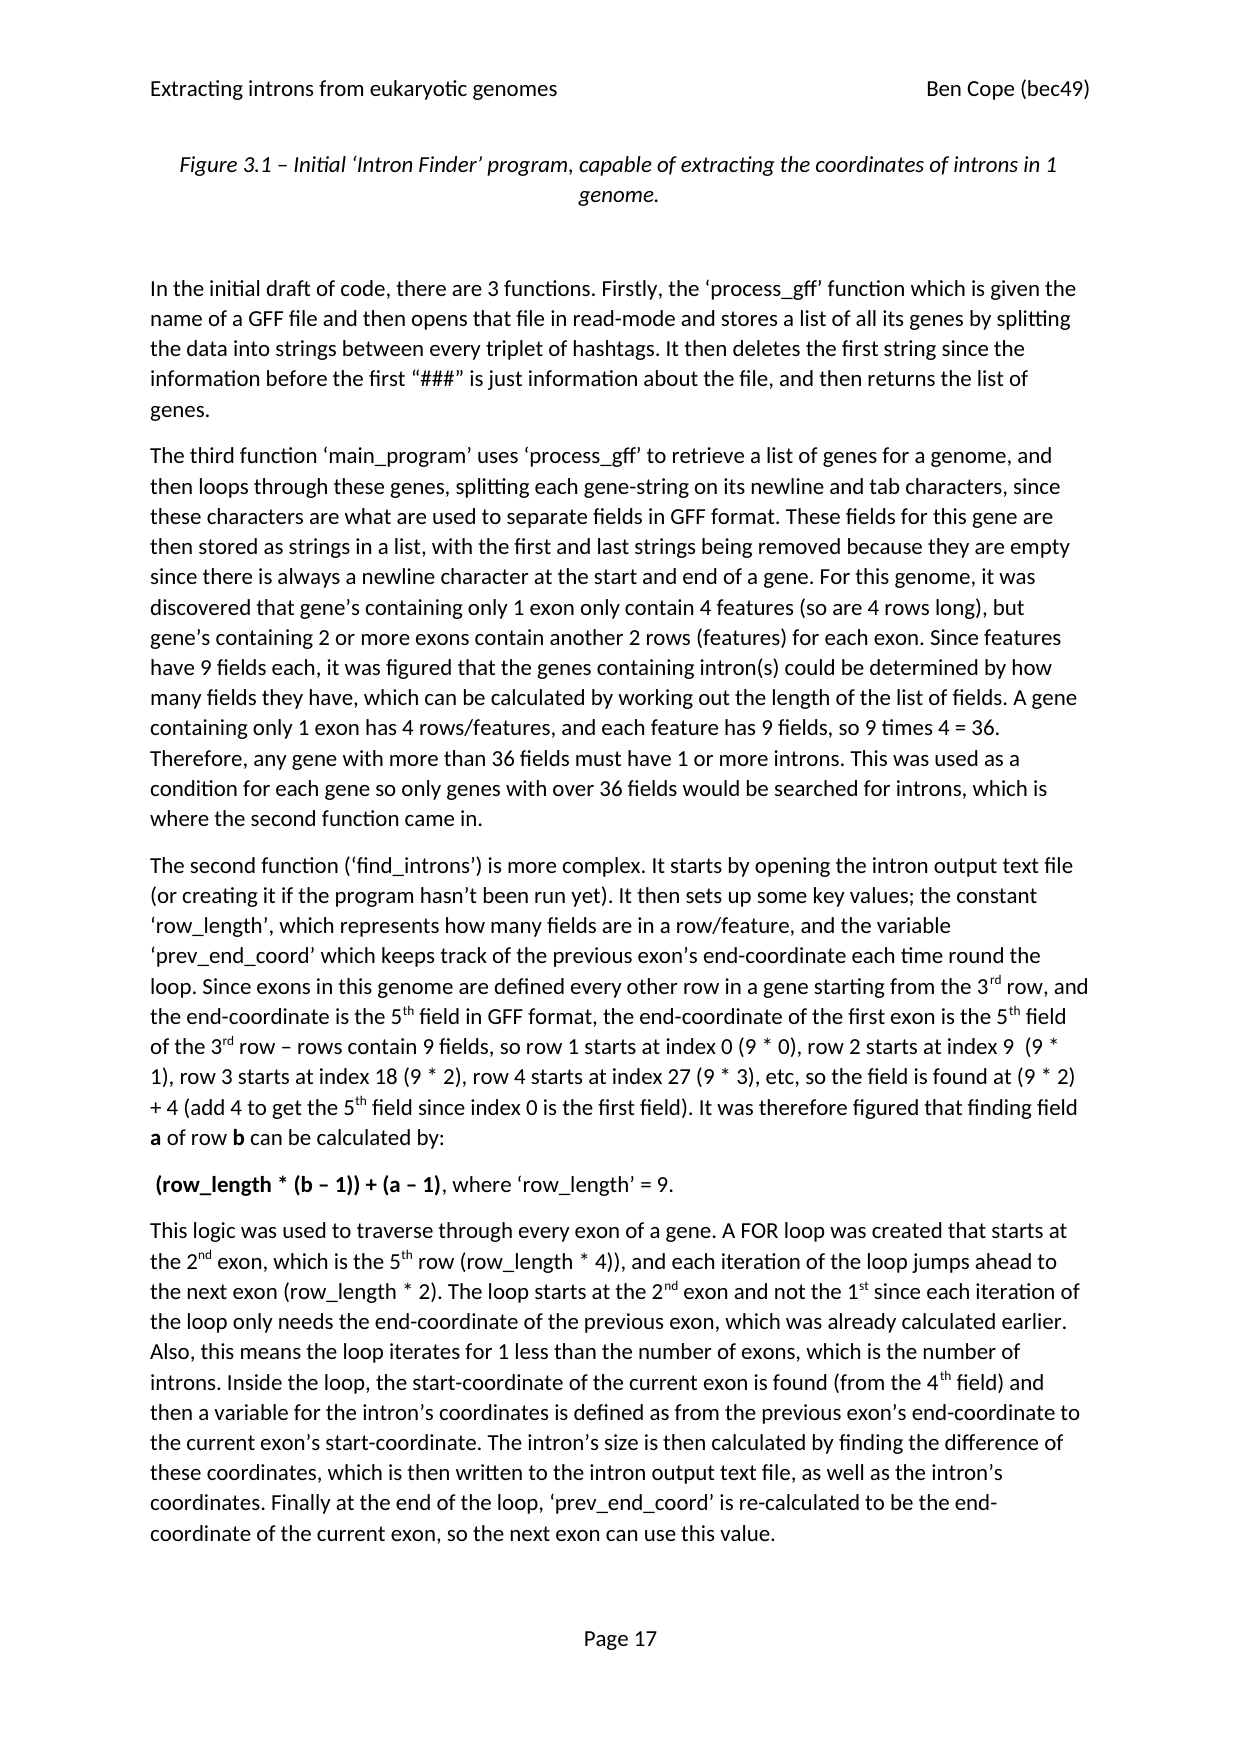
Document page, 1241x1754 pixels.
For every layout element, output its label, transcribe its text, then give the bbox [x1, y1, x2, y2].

text This logic was used to traverse through every exon of a gene. A FOR loop was created that starts at the 2nd exon, which is the 5th row (row_length * 4)), and each iteration of the loop jumps ahead to the next exon (row_length * 2). The loop starts at the 2nd exon and not the 1st since each iteration of the loop only needs the end-coordinate of the previous exon, which was already calculated earlier. Also, this means the loop iterates for 1 less than the number of exons, which is the number of introns. Inside the loop, the start-coordinate of the current exon is found (from the 4th field) and then a variable for the intron’s coordinates is defined as from the previous exon’s end-coordinate to the current exon’s start-coordinate. The intron’s size is then calculated by finding the difference of these coordinates, which is then written to the intron output text file, as well as the intron’s coordinates. Finally at the end of the loop, ‘prev_end_coord’ is re-calculated to be the end-coordinate of the current exon, so the next exon can use this value. [150, 1217, 1090, 1547]
text In the initial draft of code, there are 3 functions. Firstly, the ‘process_gff’ function which is given the name of a GFF file and then opens that file in read-mode and stores a list of all its genes by splitting the data into strings between every triplet of hashtags. It then deletes the first string since the information before the first “###” is just information about the file, and then returns the list of genes. [150, 274, 1090, 423]
text The third function ‘main_program’ uses ‘process_gff’ to retrieve a list of genes for a genome, and then loops through these genes, splitting each gene-string on its newline and tab characters, since these characters are what are used to separate fields in GFF format. These fields for this gene are then stored as strings in a list, with the first and last strings being removed because they are empty since there is always a newline character at the start and end of a gene. For this genome, it was discovered that gene’s containing only 1 exon only contain 4 features (so are 4 rows long), but gene’s containing 2 or more exons contain another 2 rows (features) for each exon. Since features have 9 fields each, it was figured that the genes containing intron(s) could be determined by how many fields they have, which can be calculated by working out the length of the list of fields. A gene containing only 1 exon has 4 rows/features, and each feature has 9 fields, so 9 times 4 = 36. Therefore, any gene with more than 36 fields must have 1 or more introns. This was used as a condition for each gene so only genes with over 36 fields would be searched for introns, which is where the second function came in. [150, 442, 1090, 832]
text The second function (‘find_introns’) is more complex. It starts by opening the intron output text file (or creating it if the program hasn’t been run yet). It then sets up some key values; the constant ‘row_length’, which represents how many fields are in a row/feature, and the variable ‘prev_end_coord’ which keeps track of the previous exon’s end-coordinate each time round the loop. Since exons in this genome are defined every other row in a gene starting from the 3rd row, and the end-coordinate is the 5th field in GFF format, the end-coordinate of the first exon is the 5th field of the 3rd row – rows contain 9 fields, so row 1 starts at index 0 (9 * 0), row 2 starts at index 9 (9 * 1), row 3 starts at index 18 (9 * 2), row 4 starts at index 27 (9 * 3), etc, so the field is found at (9 * 2) + 4 (add 4 to get the 5th field since index 0 is the first field). It was therefore figured that finding field a of row b can be calculated by: [150, 851, 1090, 1151]
text Figure 3.1 – Initial ‘Intron Finder’ program, capable of extracting the coordinates of introns in 1 genome. [150, 150, 1090, 208]
text (row_length * (b – 1)) + (a – 1), where ‘row_length’ = 9. [150, 1170, 1090, 1198]
